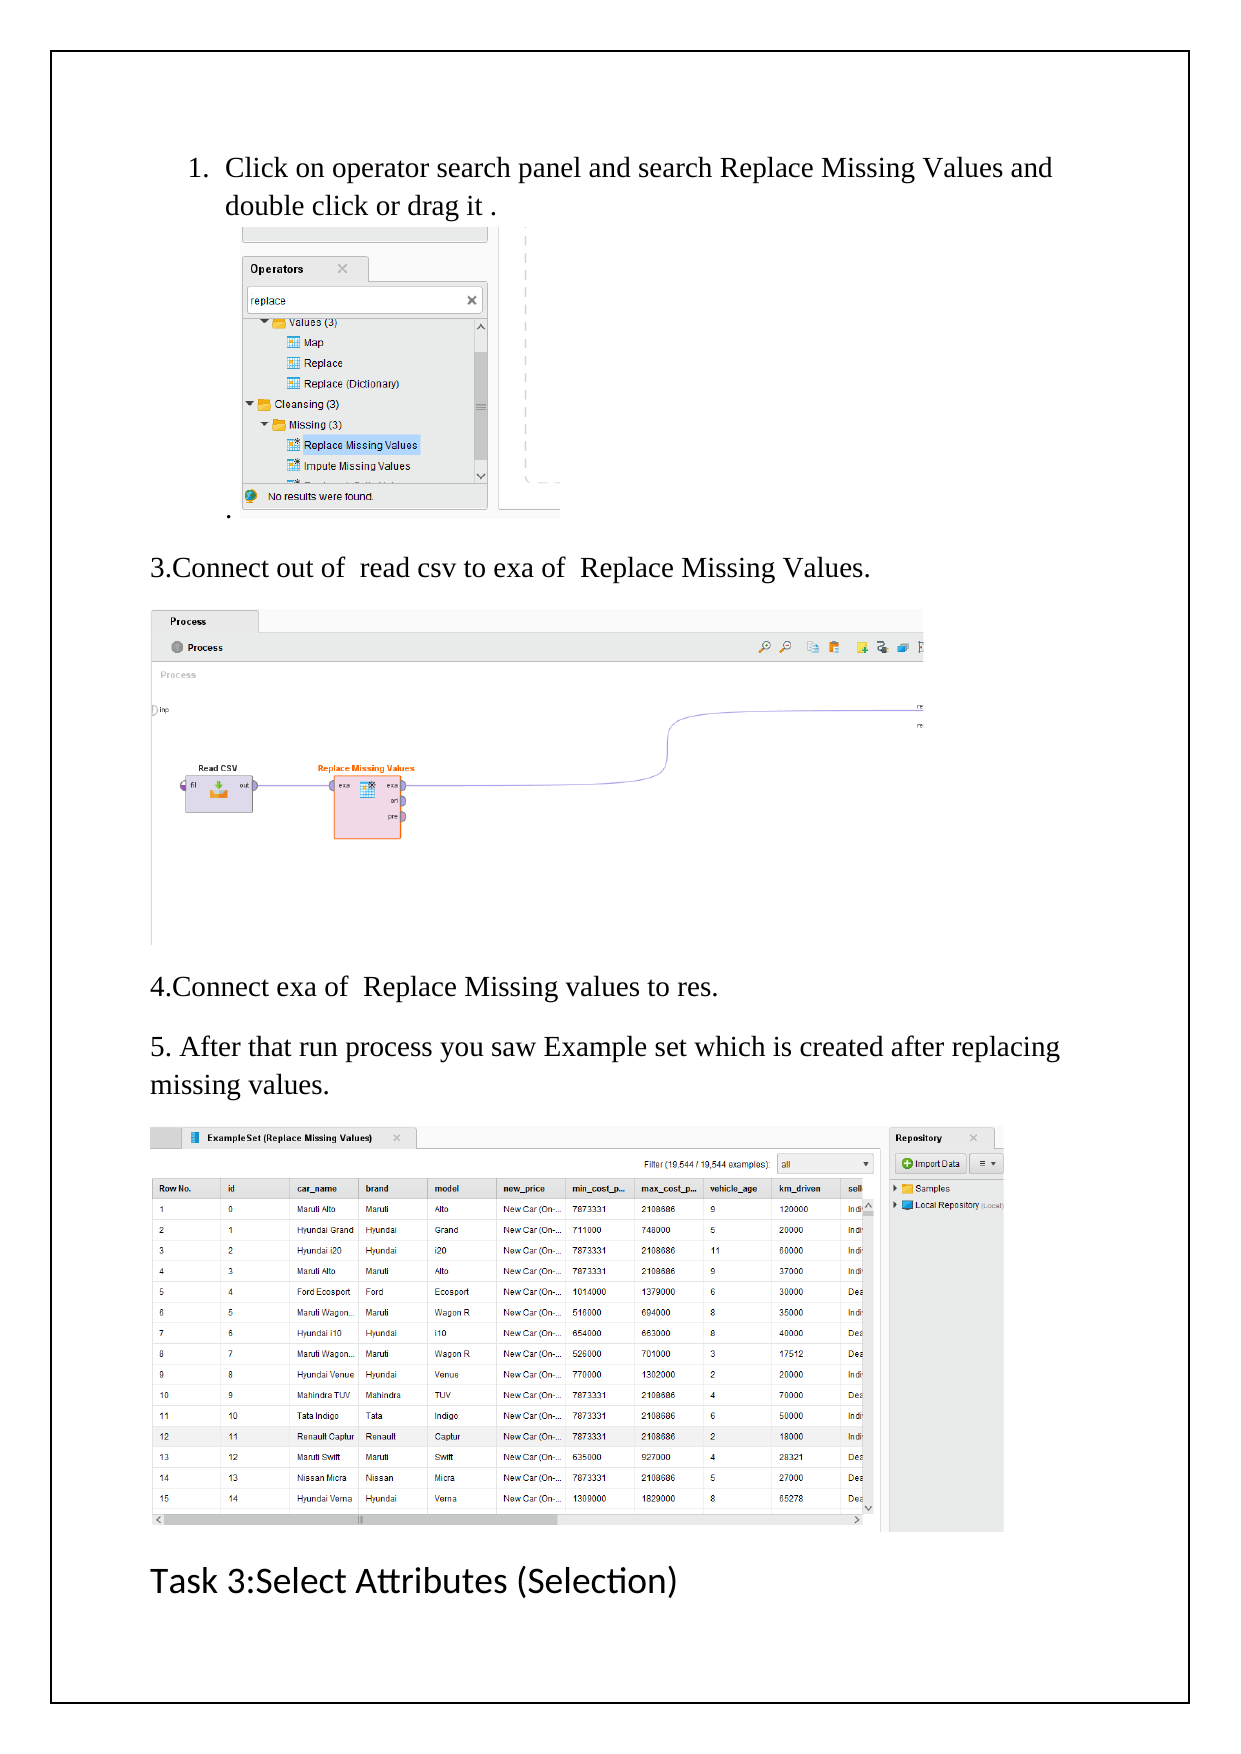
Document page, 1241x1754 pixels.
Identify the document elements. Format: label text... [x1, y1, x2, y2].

list Click on operator search panel and search Replace Missing Values and [187, 150, 1090, 183]
picture [239, 227, 560, 519]
text 4.Connect exa of Replace Missing values to res. [150, 969, 1090, 1003]
text 5. After that run process you saw Example set which is created after replacing missing values. [150, 1029, 1090, 1101]
text Task 3:Select Attributes (Selection) [150, 1557, 1090, 1602]
list double click or drag it . [225, 188, 1090, 222]
picture [150, 1126, 1004, 1532]
text 3.Connect out of read csv to exa of Replace Missing Values. [150, 550, 1090, 584]
picture [150, 609, 924, 945]
